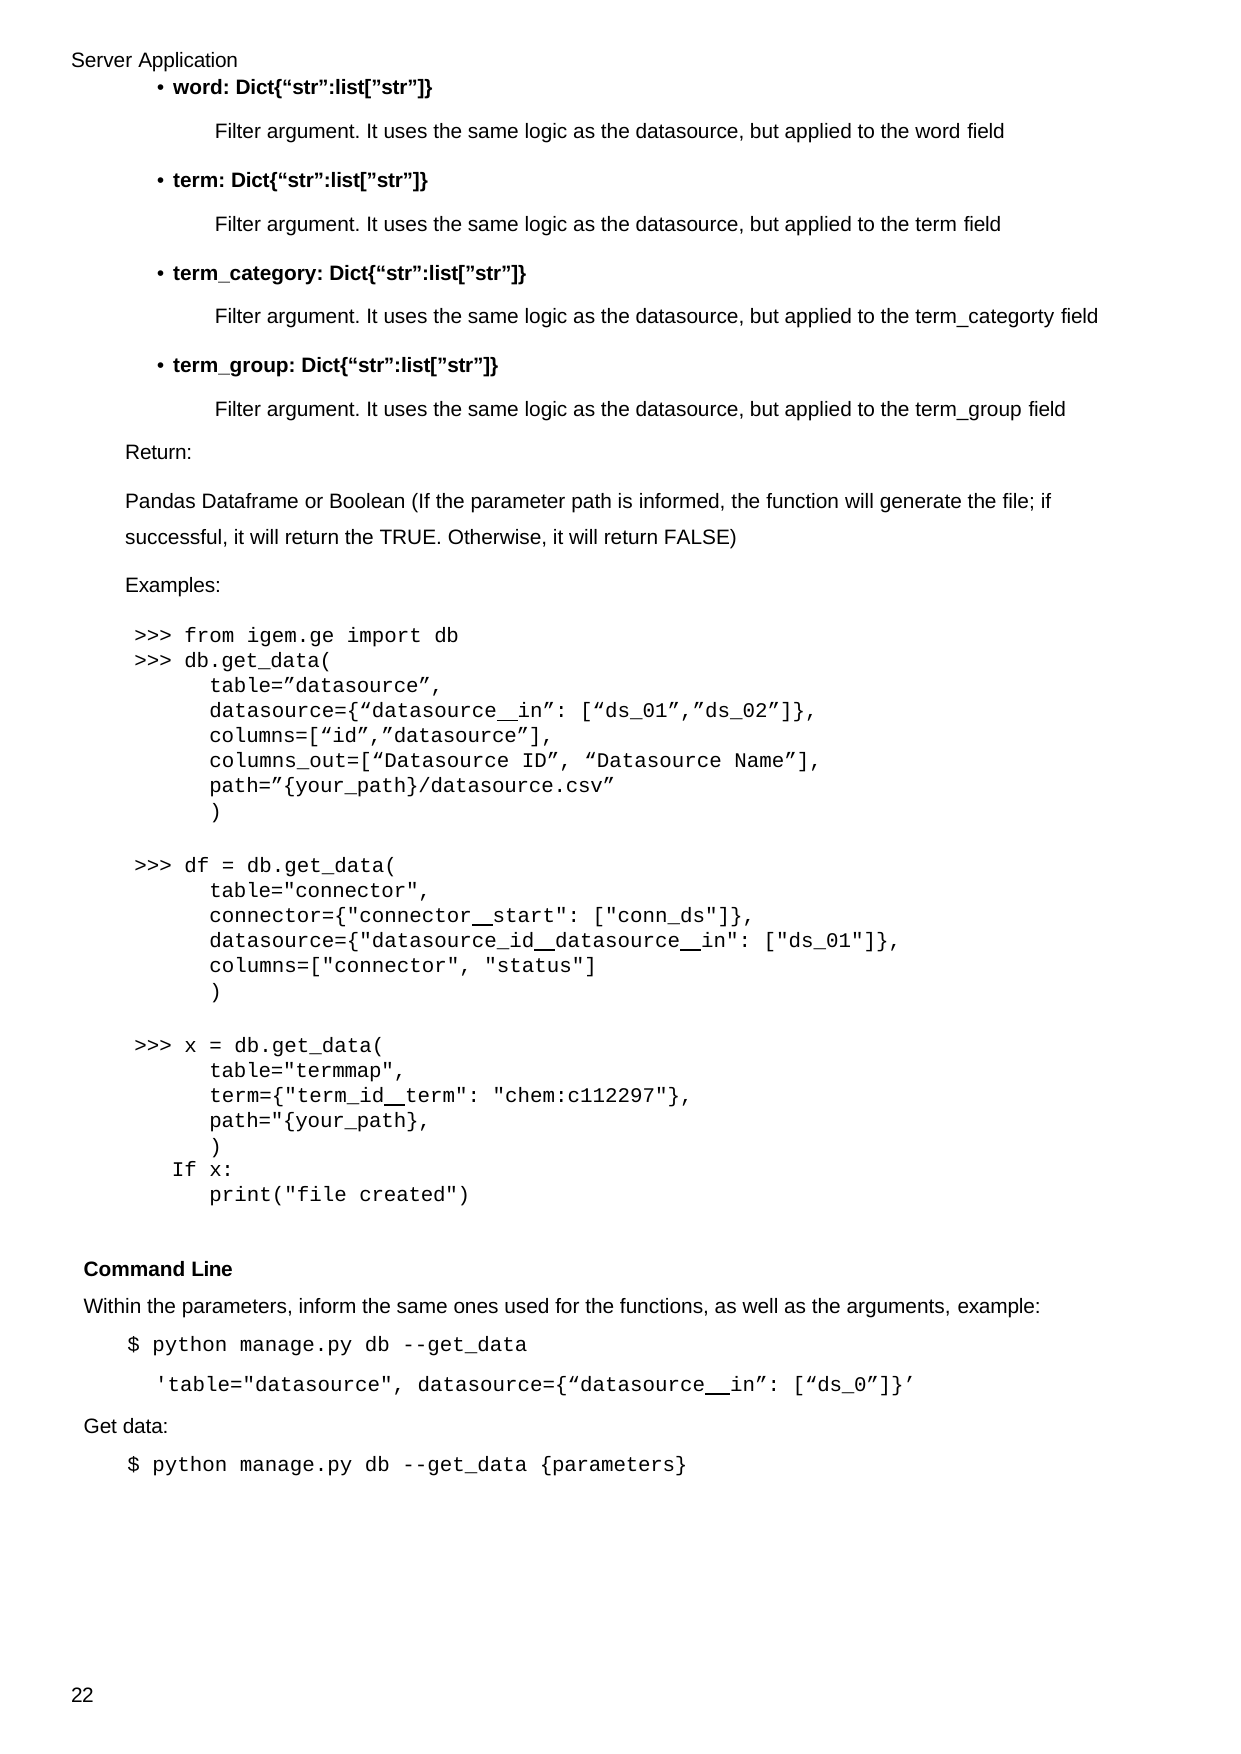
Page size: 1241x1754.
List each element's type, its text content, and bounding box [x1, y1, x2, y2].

text print("file created") [209, 1184, 1240, 1208]
text >>> df = db.get_data( table="connector", [134, 855, 540, 904]
text Pandas Dataframe or Boolean (If the parameter path is informed, the function will generate the file; if successful, it will return the TRUE. Otherwise, it will return FALSE) [125, 489, 1157, 549]
text term={"term_id term": "chem:c112297"}, path="{your_path}, [209, 1085, 823, 1133]
text connector={"connector start": ["conn_ds"]}, datasource={"datasource_id datasource in": ["ds_01"]}, columns=["connector", "status"] [209, 905, 999, 978]
text Return: [125, 440, 1240, 464]
text Filter argument. It uses the same logic as the datasource, but applied to the term_categorty field [214, 304, 1240, 328]
text $ python manage.py db --get_data {parameters} [92, 1454, 1240, 1478]
text ) [209, 800, 1240, 823]
text table=”datasource”, [209, 675, 1240, 699]
text $ python manage.py db --get_data [92, 1334, 1240, 1357]
text ) [209, 1134, 1240, 1158]
text datasource={“datasource in”: [“ds_01”,”ds_02”]}, columns=[“id”,”datasource”], columns_out=[“Datasource ID”, “Datasource Name”], path=”{your_path}/datasource.csv” [209, 701, 823, 798]
text >>> x = db.get_data( table="termmap", [134, 1035, 540, 1084]
text Command Line [83, 1256, 1240, 1280]
text Within the parameters, inform the same ones used for the functions, as well as the arguments, example: [83, 1293, 1240, 1317]
text Filter argument. It uses the same logic as the datasource, but applied to the term field [214, 212, 1240, 236]
subtitle word: Dict{“str”:list[”str”]} [154, 75, 1240, 101]
subtitle term_category: Dict{“str”:list[”str”]} [154, 260, 1240, 286]
text If x: [172, 1159, 1240, 1183]
text Filter argument. It uses the same logic as the datasource, but applied to the term_group field [214, 397, 1240, 421]
text >>> db.get_data( [134, 650, 1240, 674]
text Examples: [125, 573, 1240, 597]
text >>> from igem.ge import db [134, 625, 1240, 649]
text ) [209, 979, 1240, 1003]
text Filter argument. It uses the same logic as the datasource, but applied to the word field [214, 119, 1240, 143]
subtitle term_group: Dict{“str”:list[”str”]} [154, 353, 1240, 379]
text 'table="datasource", datasource={“datasource in”: [“ds_0”]}’ [92, 1374, 1240, 1397]
subtitle term: Dict{“str”:list[”str”]} [154, 168, 1240, 193]
text Get data: [83, 1414, 1240, 1438]
